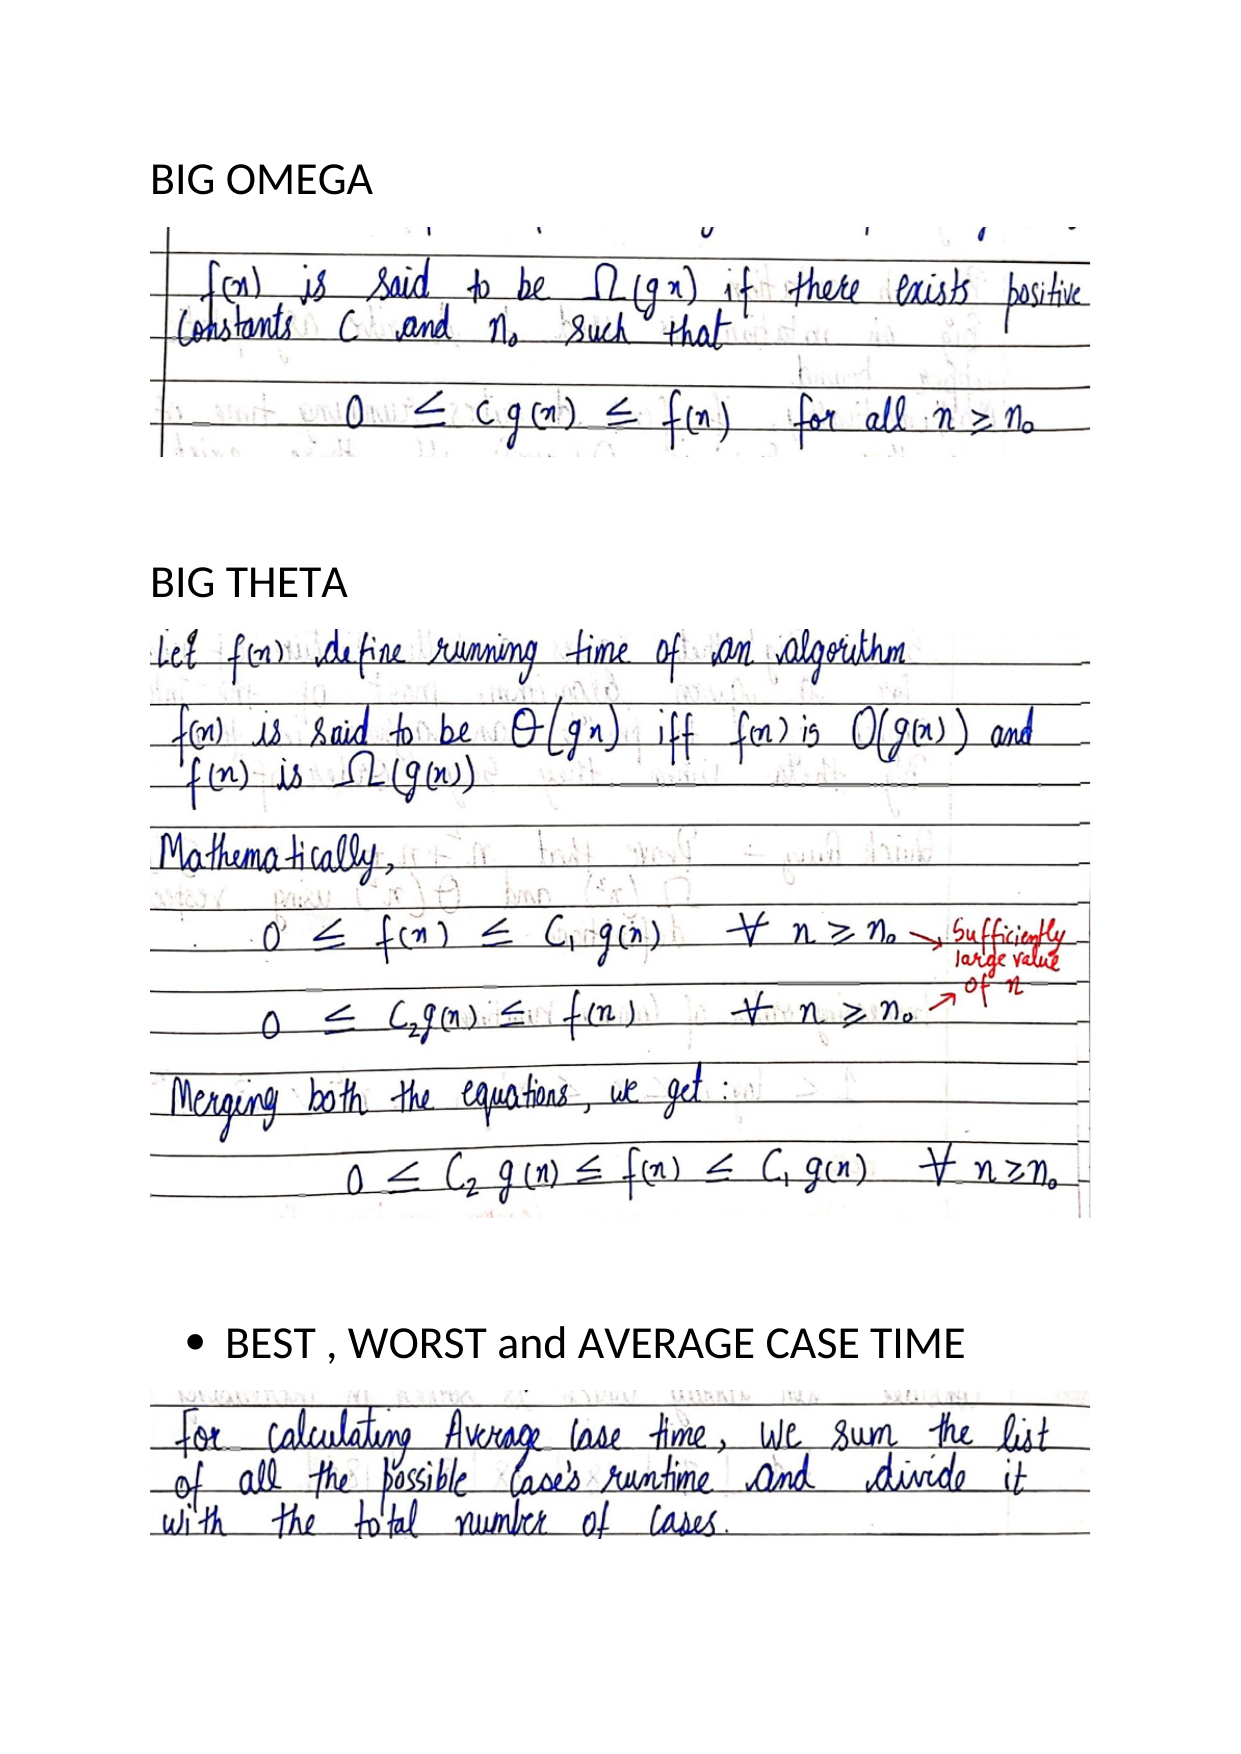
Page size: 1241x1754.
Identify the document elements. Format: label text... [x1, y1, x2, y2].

picture [150, 1390, 1091, 1539]
picture [150, 629, 1091, 1218]
text BIG THETA [150, 553, 1090, 609]
list BEST , WORST and AVERAGE CASE TIME [187, 1313, 1090, 1369]
text BIG OMEGA [150, 150, 1090, 206]
picture [150, 227, 1091, 457]
